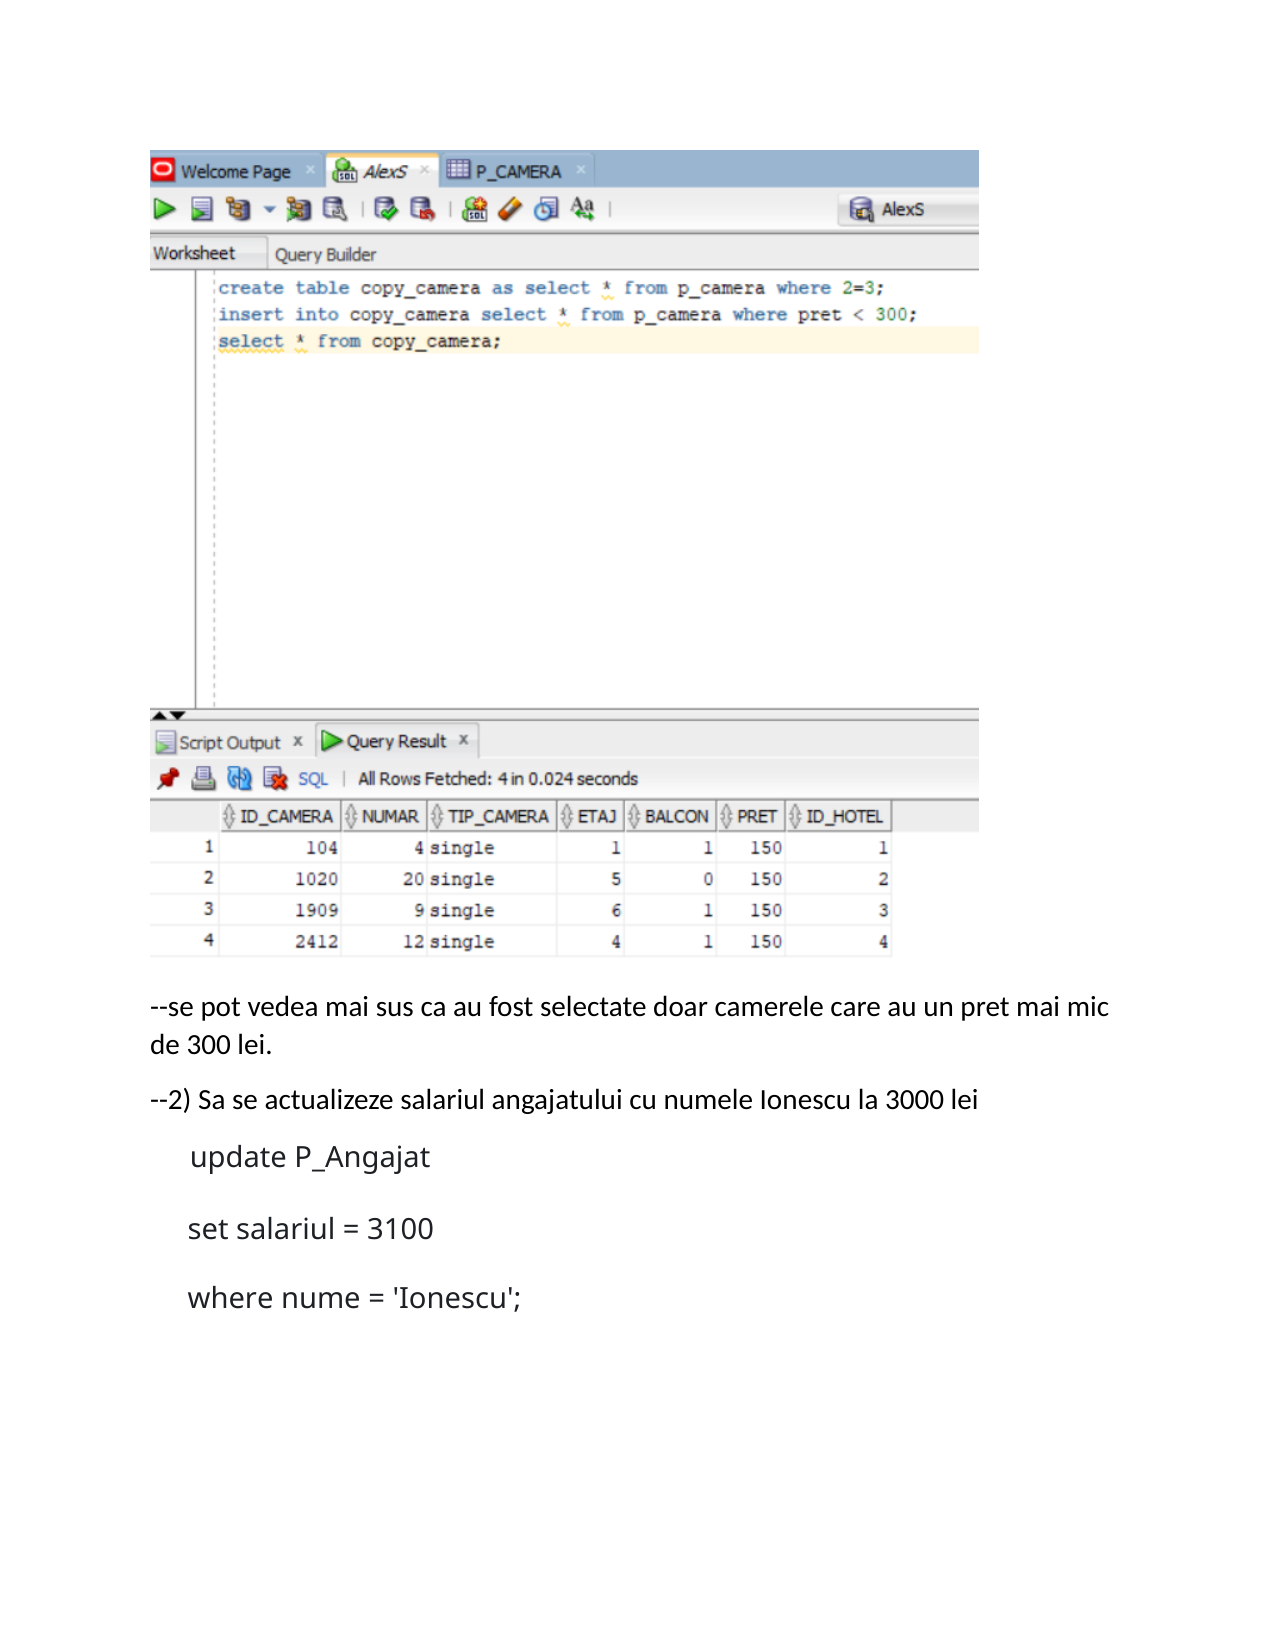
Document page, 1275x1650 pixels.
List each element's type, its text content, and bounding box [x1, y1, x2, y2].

text set salariul = 3100 [187, 1208, 1125, 1248]
text --se pot vedea mai sus ca au fost selectate doar camerele care au un pret mai mic de 300 lei. [150, 988, 1125, 1062]
text where nume = 'Ionescu'; [187, 1277, 1125, 1317]
picture [150, 150, 979, 969]
text --2) Sa se actualizeze salariul angajatului cu numele Ionescu la 3000 lei [150, 1081, 1125, 1117]
text update P_Angajat [150, 1136, 1125, 1176]
